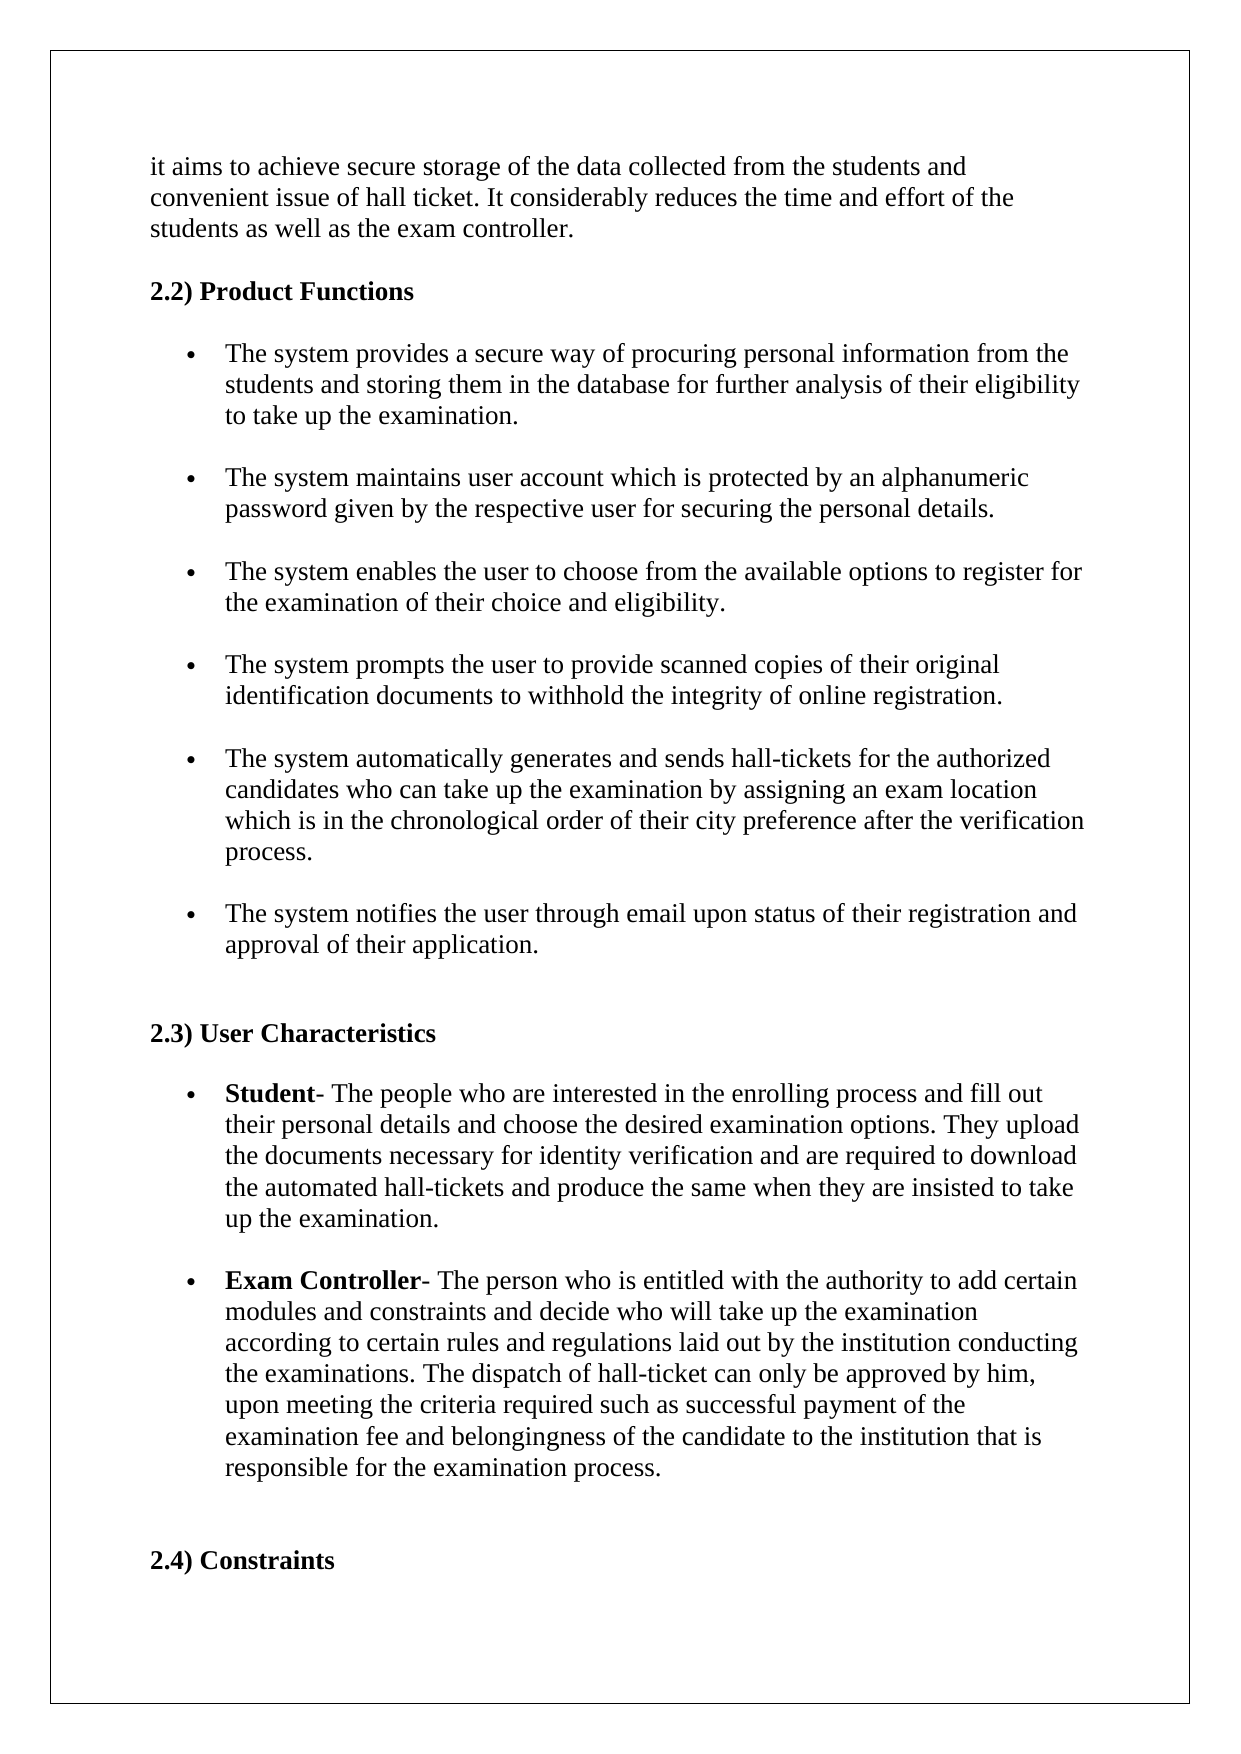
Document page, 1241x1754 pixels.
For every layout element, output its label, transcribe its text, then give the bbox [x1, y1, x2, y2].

list Student- The people who are interested in the enrolling process and fill out their personal details and choose the desired examination options. They upload the documents necessary for identity verification and are required to download the automated hall-tickets and produce the same when they are insisted to take up the examination. [187, 1077, 1090, 1233]
text 2.2) Product Functions [150, 274, 1090, 306]
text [150, 150, 1090, 243]
list Exam Controller- The person who is entitled with the authority to add certain modules and constraints and decide who will take up the examination according to certain rules and regulations laid out by the institution conducting the examinations. The dispatch of hall-ticket can only be approved by him, upon meeting the criteria required such as successful payment of the examination fee and belongingness of the candidate to the institution that is responsible for the examination process. [187, 1264, 1090, 1482]
list The system prompts the user to provide scanned copies of their original identification documents to withhold the integrity of online registration. [187, 648, 1090, 711]
text 2.3) User Characteristics [150, 1017, 1090, 1048]
list The system enables the user to choose from the available options to register for the examination of their choice and eligibility. [187, 555, 1090, 617]
list The system maintains user account which is protected by an alphanumeric password given by the respective user for securing the personal details. [187, 461, 1090, 524]
list The system provides a secure way of procuring personal information from the students and storing them in the database for further analysis of their eligibility to take up the examination. [187, 337, 1090, 430]
text 2.4) Constraints [150, 1544, 1090, 1576]
list The system notifies the user through email upon status of their registration and approval of their application. [187, 897, 1090, 960]
list The system automatically generates and sends hall-tickets for the authorized candidates who can take up the examination by assigning an exam location which is in the chronological order of their city preference after the verification process. [187, 742, 1090, 866]
